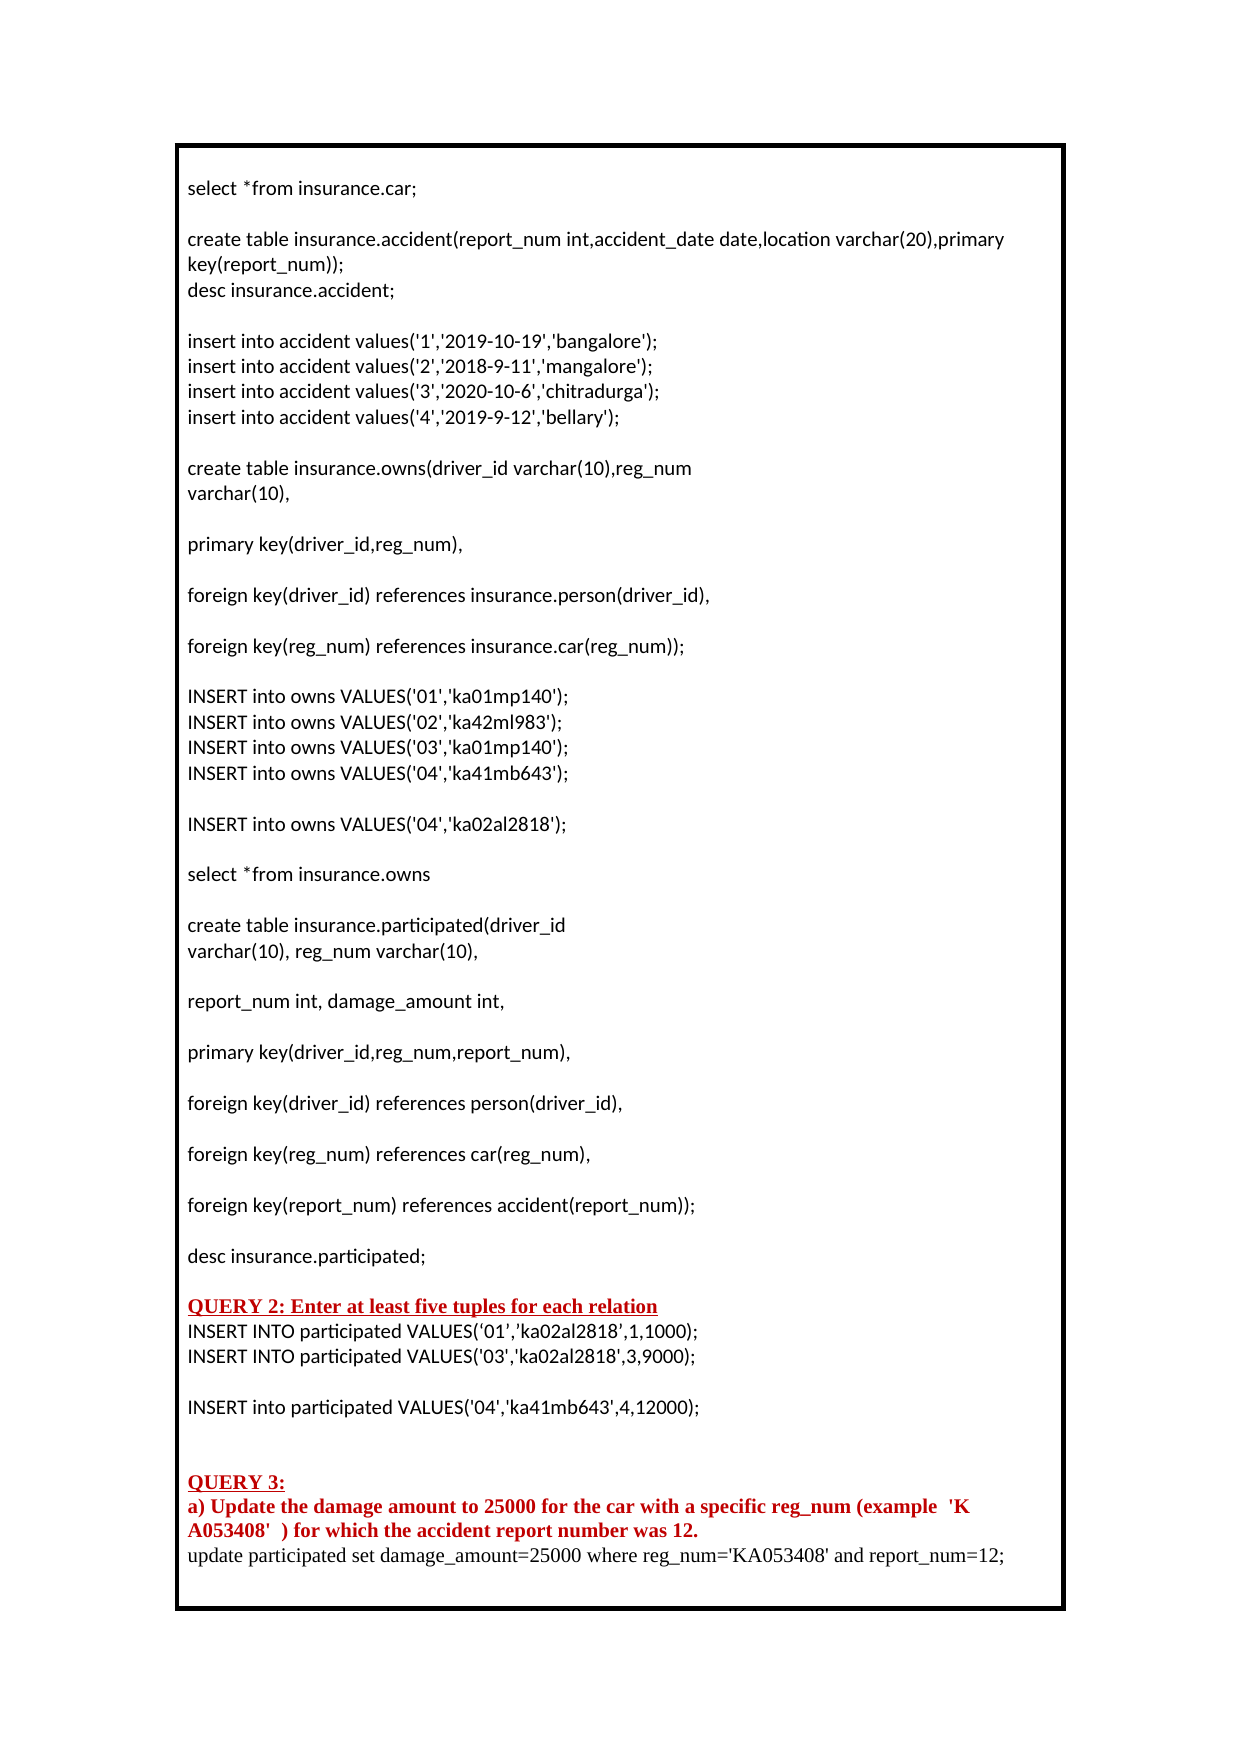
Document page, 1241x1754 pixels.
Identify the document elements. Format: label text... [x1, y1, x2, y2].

text select *from insurance.owns [187, 862, 1053, 887]
text primary key(driver_id,reg_num,report_num), [187, 1039, 1053, 1065]
text create table insurance.accident(report_num int,accident_date date,location varchar(20),primary key(report_num)); [187, 226, 1053, 277]
text foreign key(reg_num) references insurance.car(reg_num)); [187, 633, 1053, 658]
text a) Update the damage amount to 25000 for the car with a specific reg_num (example 'K A053408' ) for which the accident report number was 12. [187, 1494, 1053, 1542]
text insert into accident values('2','2018-9-11','mangalore'); [187, 353, 1053, 379]
text INSERT into owns VALUES('03','ka01mp140'); [187, 734, 1053, 760]
text INSERT into owns VALUES('01','ka01mp140'); [187, 684, 1053, 709]
text INSERT into participated VALUES('04','ka41mb643',4,12000); [187, 1394, 1053, 1419]
text insert into accident values('4','2019-9-12','bellary'); [187, 404, 1053, 429]
text foreign key(driver_id) references person(driver_id), [187, 1090, 1053, 1116]
text create table insurance.participated(driver_id [187, 912, 1053, 938]
text create table insurance.owns(driver_id varchar(10),reg_num [187, 455, 1053, 480]
text desc insurance.accident; [187, 277, 1053, 302]
text foreign key(driver_id) references insurance.person(driver_id), [187, 582, 1053, 607]
text update participated set damage_amount=25000 where reg_num='KA053408' and report_num=12; [187, 1542, 1053, 1567]
text report_num int, damage_amount int, [187, 989, 1053, 1014]
text varchar(10), [187, 480, 1053, 506]
text foreign key(report_num) references accident(report_num)); [187, 1192, 1053, 1217]
text INSERT into owns VALUES('04','ka41mb643'); [187, 760, 1053, 785]
text INSERT into owns VALUES('04','ka02al2818'); [187, 811, 1053, 836]
text desc insurance.participated; [187, 1243, 1053, 1268]
text insert into accident values('1','2019-10-19','bangalore'); [187, 328, 1053, 353]
text INSERT INTO participated VALUES(‘01’,’ka02al2818’,1,1000); [187, 1318, 1053, 1343]
text INSERT into owns VALUES('02','ka42ml983'); [187, 709, 1053, 734]
text select *from insurance.car; [187, 175, 1053, 201]
text foreign key(reg_num) references car(reg_num), [187, 1141, 1053, 1167]
text INSERT INTO participated VALUES('03','ka02al2818',3,9000); [187, 1343, 1053, 1369]
text primary key(driver_id,reg_num), [187, 531, 1053, 557]
text QUERY 2: Enter at least five tuples for each relation [187, 1294, 1053, 1318]
text varchar(10), reg_num varchar(10), [187, 938, 1053, 963]
text QUERY 3: [187, 1470, 1053, 1494]
text insert into accident values('3','2020-10-6','chitradurga'); [187, 379, 1053, 404]
